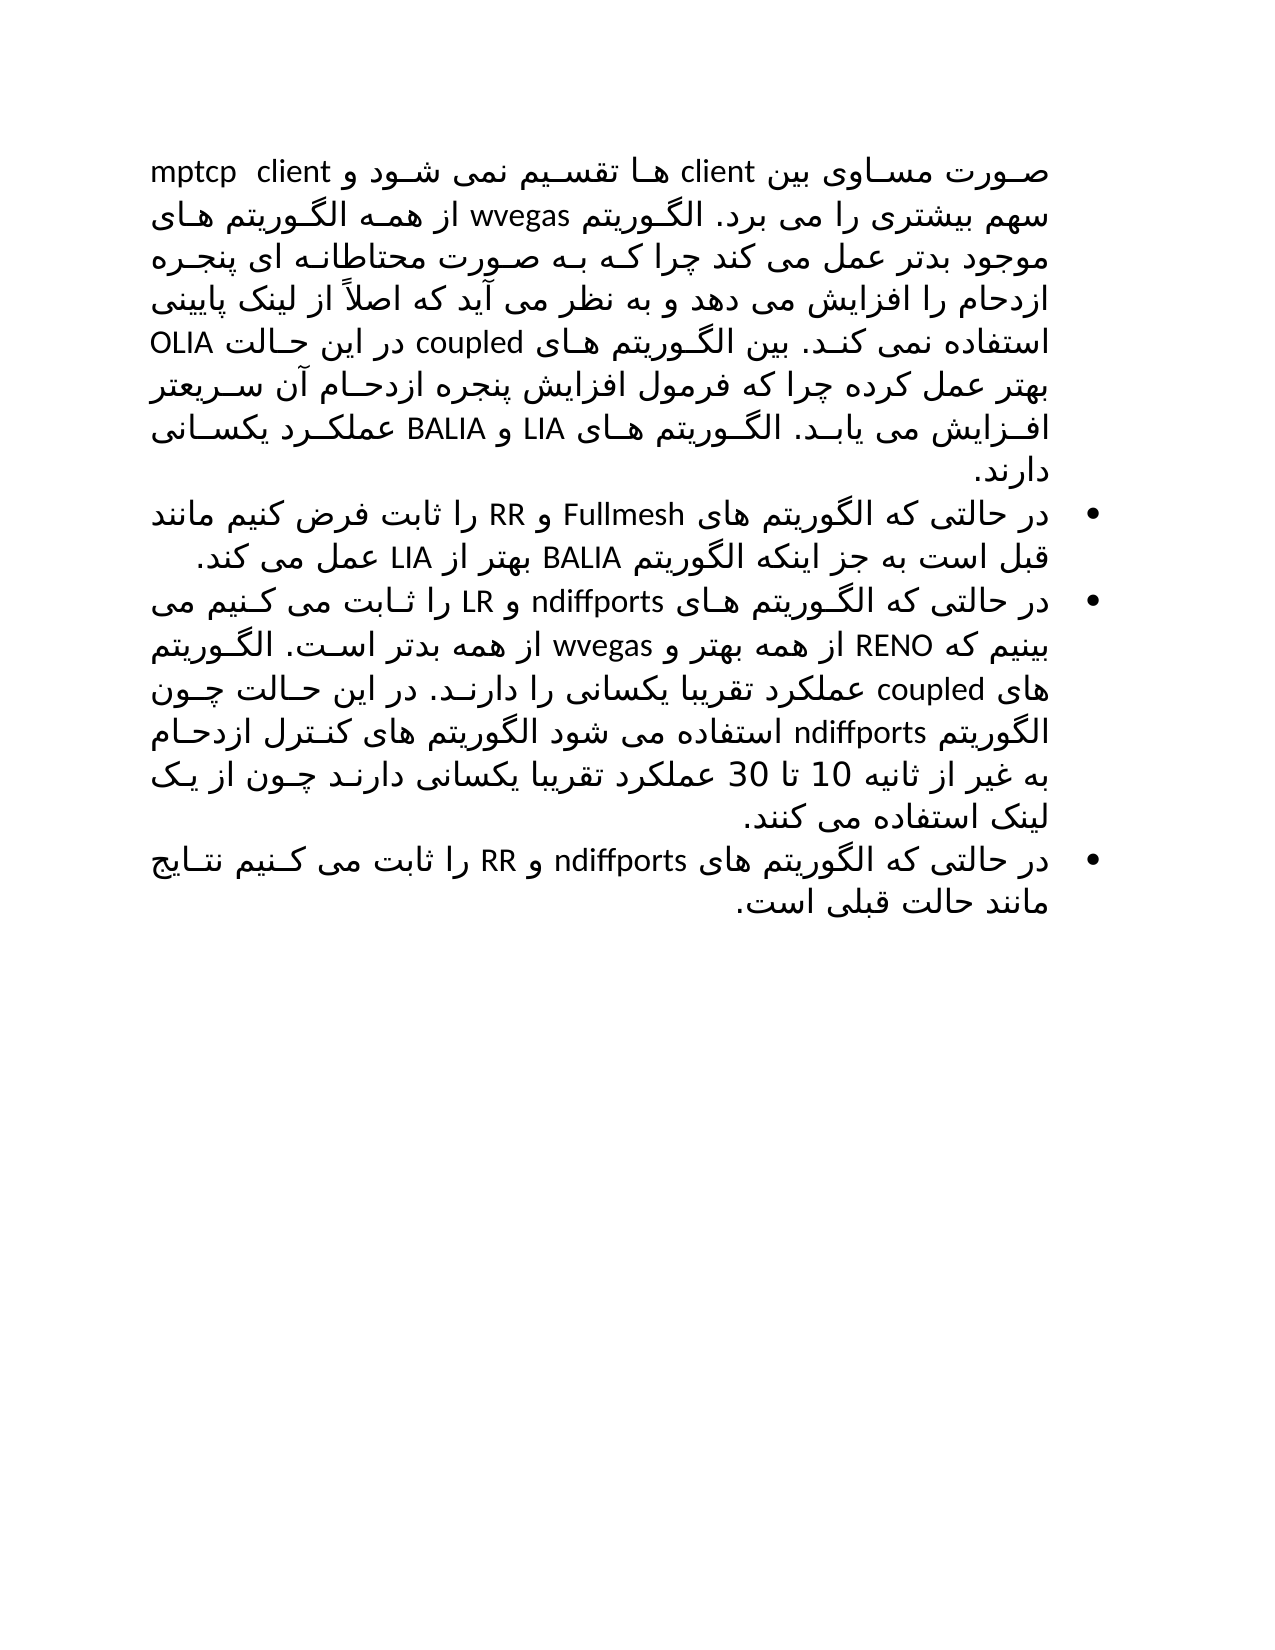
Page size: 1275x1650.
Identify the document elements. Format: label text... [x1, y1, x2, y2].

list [150, 150, 1087, 489]
list در حالتی که الگوریتم های Fullmesh و RR را ثابت فرض کنیم مانند قبل است به جز اینکه الگوریتم BALIA بهتر از LIA عمل می کند. [150, 492, 1087, 577]
list در حالتی که الگوریتم های ndiffports و LR را ثابت می کنیم می بینیم که RENO از همه بهتر و wvegas از همه بدتر است. الگوریتم های coupled عملکرد تقریبا یکسانی را دارند. در این حالت چون الگوریتم ndiffports استفاده می شود الگوریتم های کنترل ازدحام به غیر از ثانیه 10 تا 30 عملکرد تقریبا یکسانی دارند چون از یک لینک استفاده می کنند. [150, 580, 1087, 836]
list در حالتی که الگوریتم های ndiffports و RR را ثابت می کنیم نتایج مانند حالت قبلی است. [150, 839, 1087, 922]
